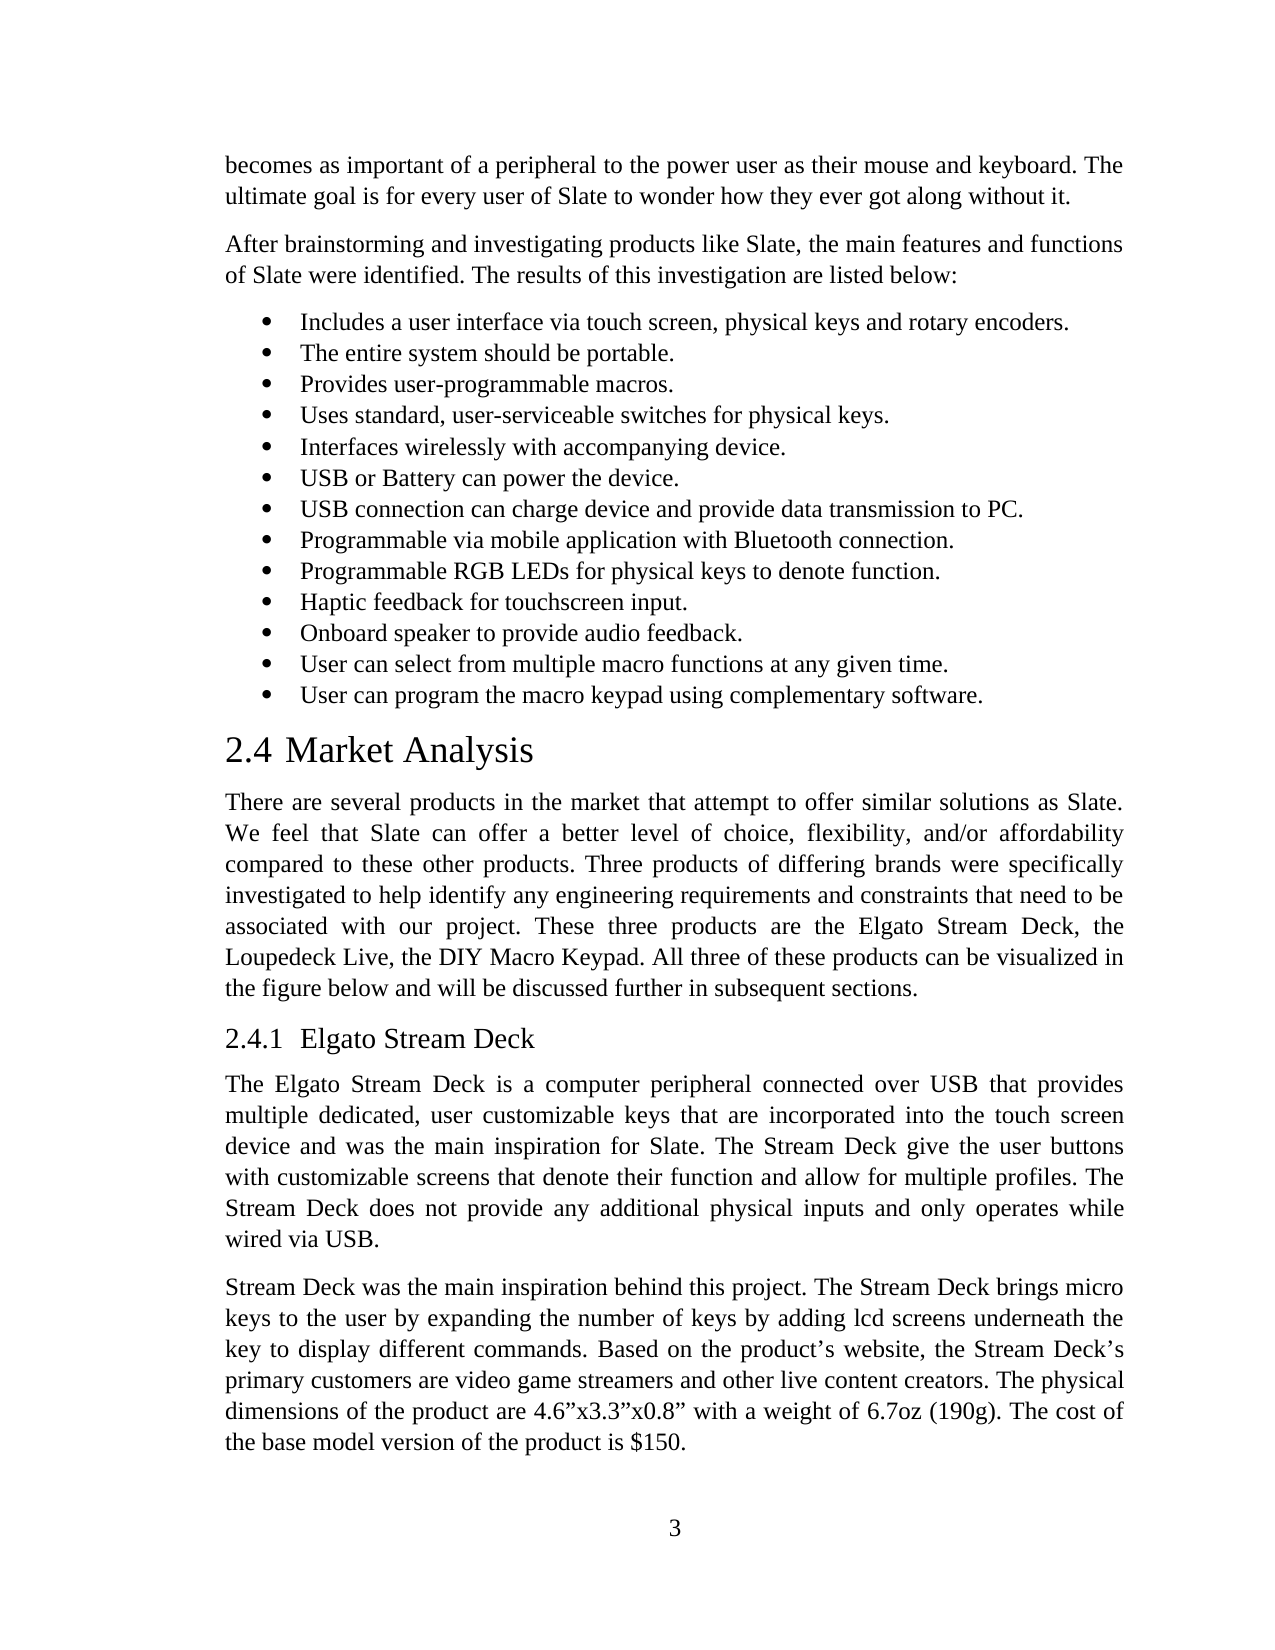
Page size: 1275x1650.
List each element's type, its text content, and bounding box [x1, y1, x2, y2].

text Stream Deck was the main inspiration behind this project. The Stream Deck brings micro keys to the user by expanding the number of keys by adding lcd screens underneath the key to display different commands. Based on the product’s website, the Stream Deck’s primary customers are video game streamers and other live content creators. The physical dimensions of the product are 4.6”x3.3”x0.8” with a weight of 6.7oz (190g). The cost of the base model version of the product is $150. [225, 1272, 1125, 1456]
list USB connection can charge device and provide data transmission to PC. [262, 494, 1125, 522]
list User can program the macro keypad using complementary software. [262, 680, 1125, 709]
subtitle Elgato Stream Deck [225, 1021, 1125, 1054]
list Provides user-programmable macros. [262, 369, 1125, 398]
list Uses standard, user-serviceable switches for physical keys. [262, 401, 1125, 429]
text After brainstorming and investigating products like Slate, the main features and functions of Slate were identified. The results of this investigation are listed below: [225, 229, 1125, 288]
list Onboard speaker to provide audio feedback. [262, 618, 1125, 647]
text There are several products in the market that attempt to offer similar solutions as Slate. We feel that Slate can offer a better level of choice, flexibility, and/or affordability compared to these other products. Three products of differing brands were specifically investigated to help identify any engineering requirements and constraints that need to be associated with our project. These three products are the Elgato Stream Deck, the Loupedeck Live, the DIY Macro Keypad. All three of these products can be visualized in the figure below and will be discussed further in subsequent sections. [225, 787, 1125, 1002]
subtitle Market Analysis [225, 728, 1125, 771]
list Includes a user interface via touch screen, physical keys and rotary encoders. [262, 307, 1125, 336]
list Interfaces wirelessly with accompanying device. [262, 432, 1125, 460]
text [225, 150, 1125, 210]
list Haptic feedback for touchscreen input. [262, 587, 1125, 616]
list User can select from multiple macro functions at any given time. [262, 649, 1125, 678]
text The Elgato Stream Deck is a computer peripheral connected over USB that provides multiple dedicated, user customizable keys that are incorporated into the touch screen device and was the main inspiration for Slate. The Stream Deck give the user buttons with customizable screens that denote their function and allow for multiple profiles. The Stream Deck does not provide any additional physical inputs and only operates while wired via USB. [225, 1069, 1125, 1253]
list Programmable via mobile application with Bluetooth connection. [262, 525, 1125, 553]
list Programmable RGB LEDs for physical keys to denote function. [262, 556, 1125, 584]
list The entire system should be portable. [262, 338, 1125, 367]
list USB or Battery can power the device. [262, 463, 1125, 491]
